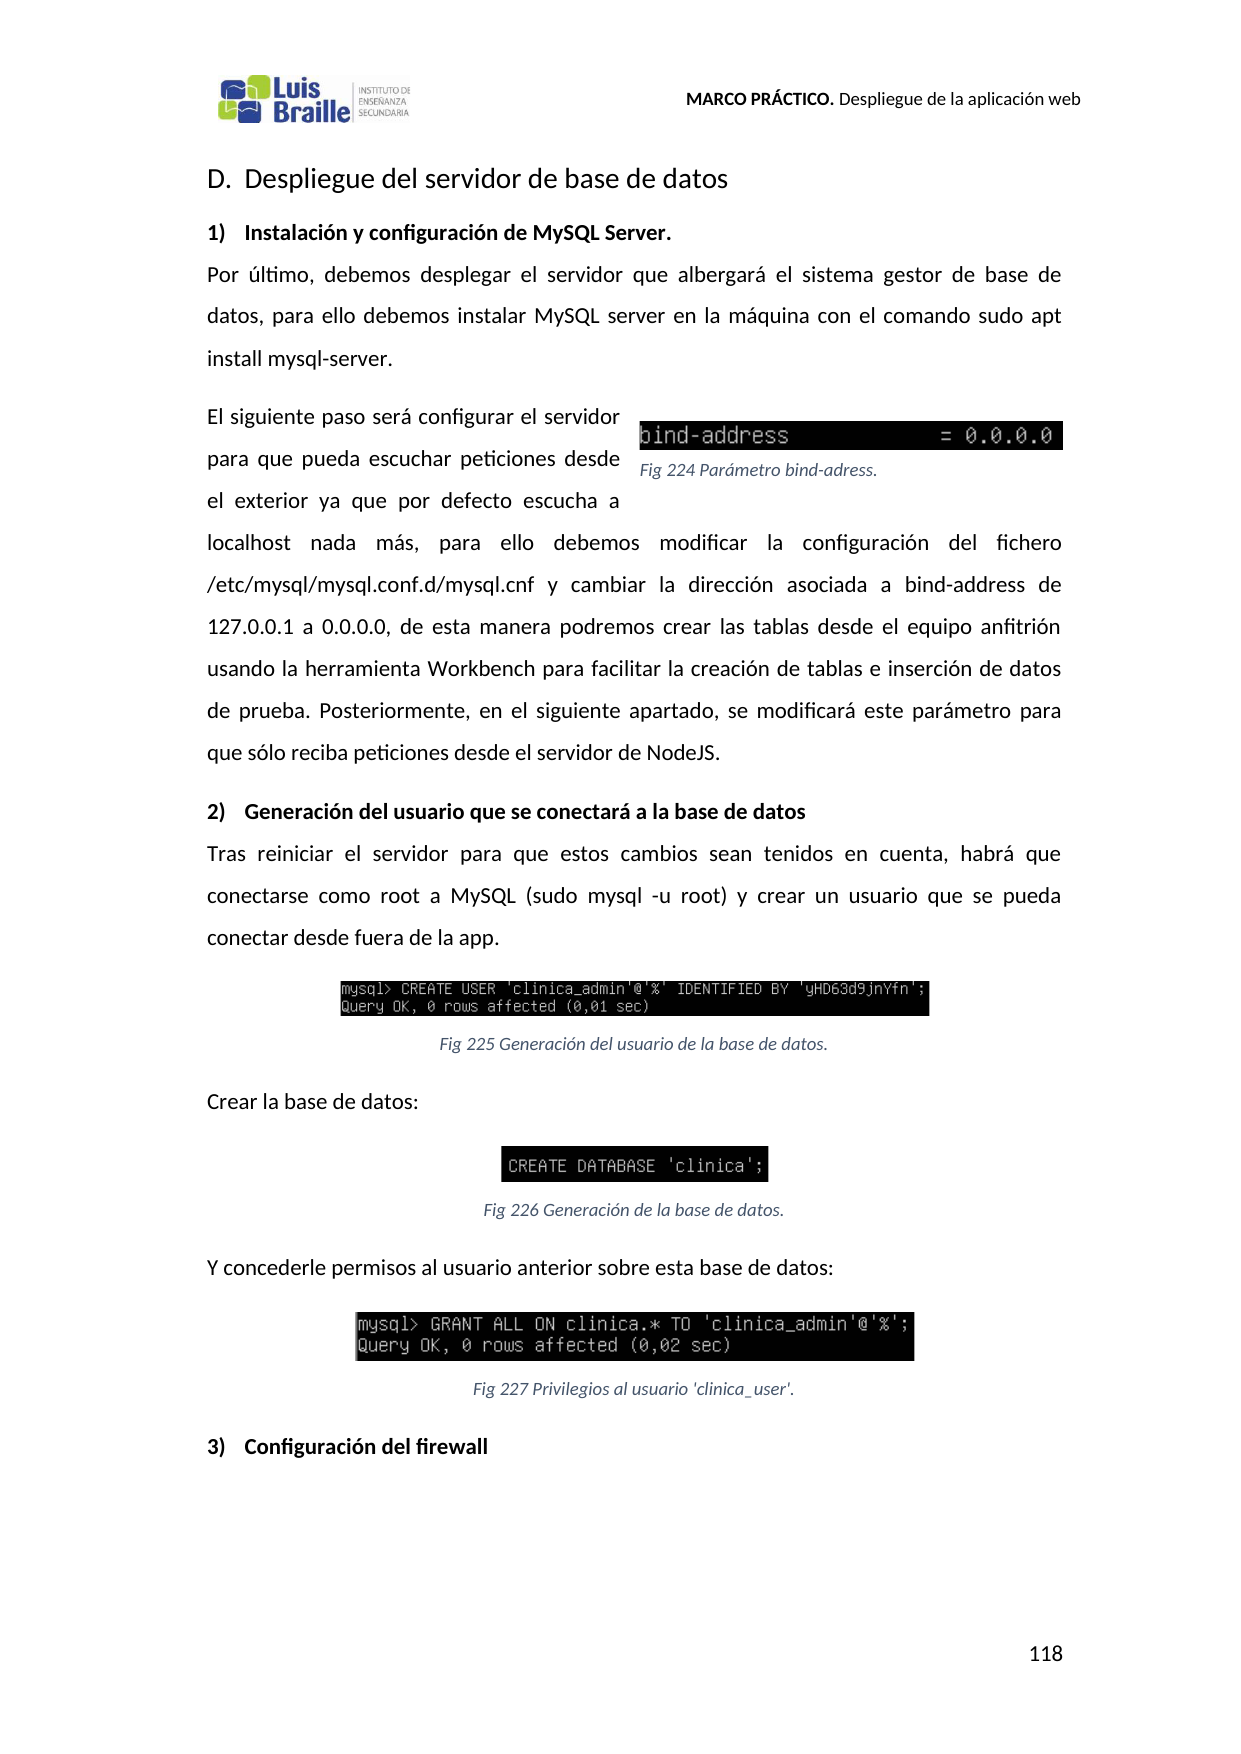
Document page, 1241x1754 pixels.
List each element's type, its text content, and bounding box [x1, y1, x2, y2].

text Fig 227 Privilegios al usuario 'clinica_user'. [207, 1377, 1063, 1400]
picture [355, 1312, 915, 1361]
text Por último, debemos desplegar el servidor que albergará el sistema gestor de base de datos, para ello debemos instalar MySQL server en la máquina con el comando sudo apt install mysql-server. [207, 260, 1063, 372]
text Tras reiniciar el servidor para que estos cambios sean tenidos en cuenta, habrá que conectarse como root a MySQL (sudo mysql -u root) y crear un usuario que se pueda conectar desde fuera de la app. [207, 839, 1063, 951]
list Generación del usuario que se conectará a la base de datos [207, 797, 1063, 825]
list Despliegue del servidor de base de datos [207, 160, 1063, 196]
text Fig 225 Generación del usuario de la base de datos. [207, 1032, 1063, 1055]
list Configuración del firewall [207, 1432, 1063, 1460]
picture [501, 1146, 769, 1182]
list Instalación y configuración de MySQL Server. [207, 218, 1063, 246]
text Y concederle permisos al usuario anterior sobre esta base de datos: [207, 1253, 1063, 1282]
text Fig 226 Generación de la base de datos. [207, 1198, 1063, 1221]
text Crear la base de datos: [207, 1087, 1063, 1116]
picture [639, 421, 1063, 450]
picture [340, 981, 930, 1016]
text El siguiente paso será configurar el servidor para que pueda escuchar peticiones desde el exterior ya que por defecto escucha a localhost nada más, para ello debemos modificar la configuración del fichero /etc/mysql/mysql.conf.d/mysql.cnf y cambiar la dirección asociada a bind-address de 127.0.0.1 a 0.0.0.0, de esta manera podremos crear las tablas desde el equipo anfitrión usando la herramienta Workbench para facilitar la creación de tablas e inserción de datos de prueba. Posteriormente, en el siguiente apartado, se modificará este parámetro para que sólo reciba peticiones desde el servidor de NodeJS. [207, 402, 1063, 766]
